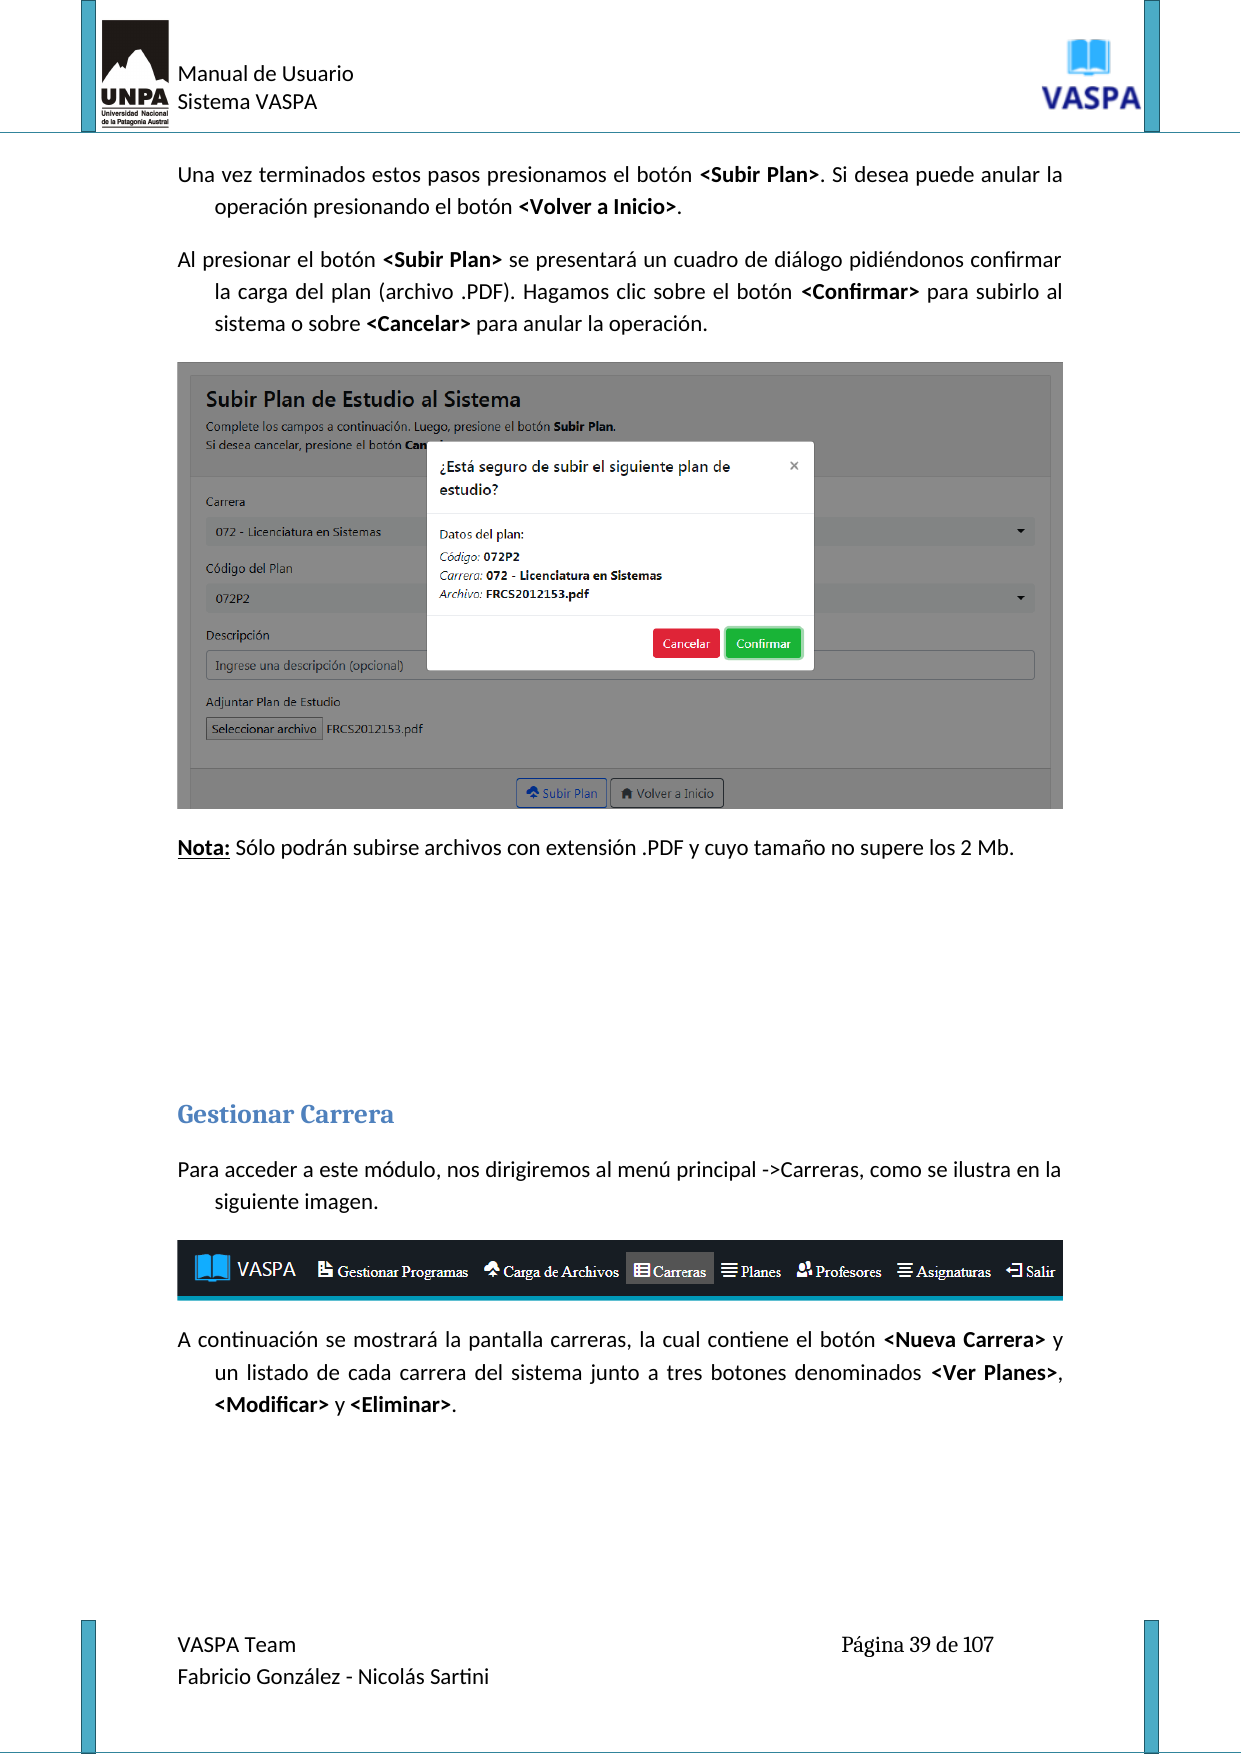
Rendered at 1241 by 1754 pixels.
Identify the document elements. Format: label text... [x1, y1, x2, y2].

picture [177, 1240, 1063, 1301]
text Para acceder a este módulo, nos dirigiremos al menú principal ->Carreras, como se ilustra en la siguiente imagen. [177, 1155, 1063, 1215]
text Gestionar Carrera [177, 1099, 1063, 1130]
text A continuación se mostrará la pantalla carreras, la cual contiene el botón <Nueva Carrera> y un listado de cada carrera del sistema junto a tres botones denominados <Ver Planes>, <Modificar> y <Eliminar>. [177, 1325, 1063, 1418]
text Nota: Sólo podrán subirse archivos con extensión .PDF y cuyo tamaño no supere los 2 Mb. [177, 833, 1063, 862]
picture [177, 362, 1063, 809]
picture [100, 18, 170, 129]
picture [1036, 19, 1146, 129]
text Una vez terminados estos pasos presionamos el botón <Subir Plan>. Si desea puede anular la operación presionando el botón <Volver a Inicio>. [177, 160, 1063, 220]
text Al presionar el botón <Subir Plan> se presentará un cuadro de diálogo pidiéndonos confirmar la carga del plan (archivo .PDF). Hagamos clic sobre el botón <Confirmar> para subirlo al sistema o sobre <Cancelar> para anular la operación. [177, 245, 1063, 337]
